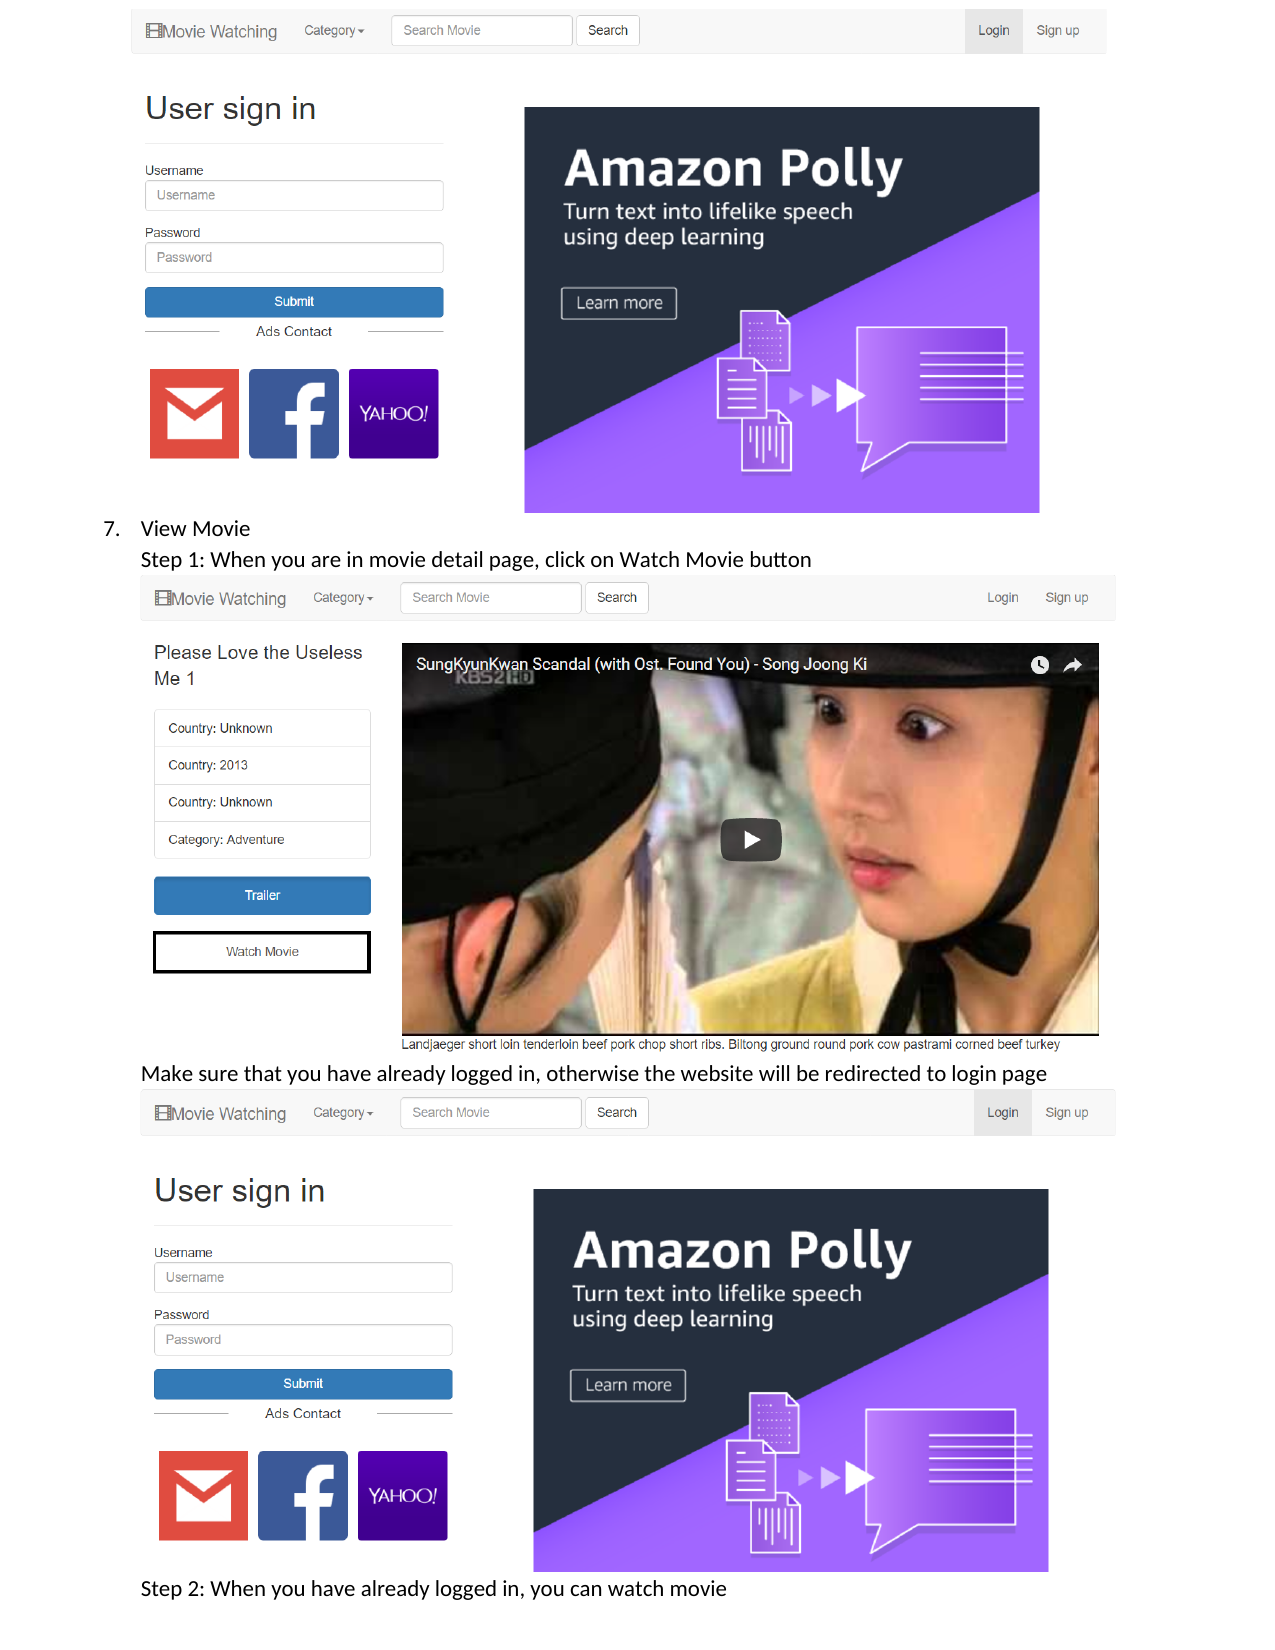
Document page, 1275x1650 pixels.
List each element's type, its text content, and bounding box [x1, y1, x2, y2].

picture [131, 9, 1107, 513]
picture [140, 575, 1116, 1057]
list Step 2: When you have already logged in, you can watch movie [141, 1574, 1125, 1602]
list Make sure that you have already logged in, otherwise the website will be redirected to login page [141, 1059, 1125, 1087]
list Step 1: When you are in movie detail page, click on Watch Movie button [141, 545, 1125, 573]
picture [140, 1089, 1116, 1572]
list View Movie [103, 514, 1125, 543]
